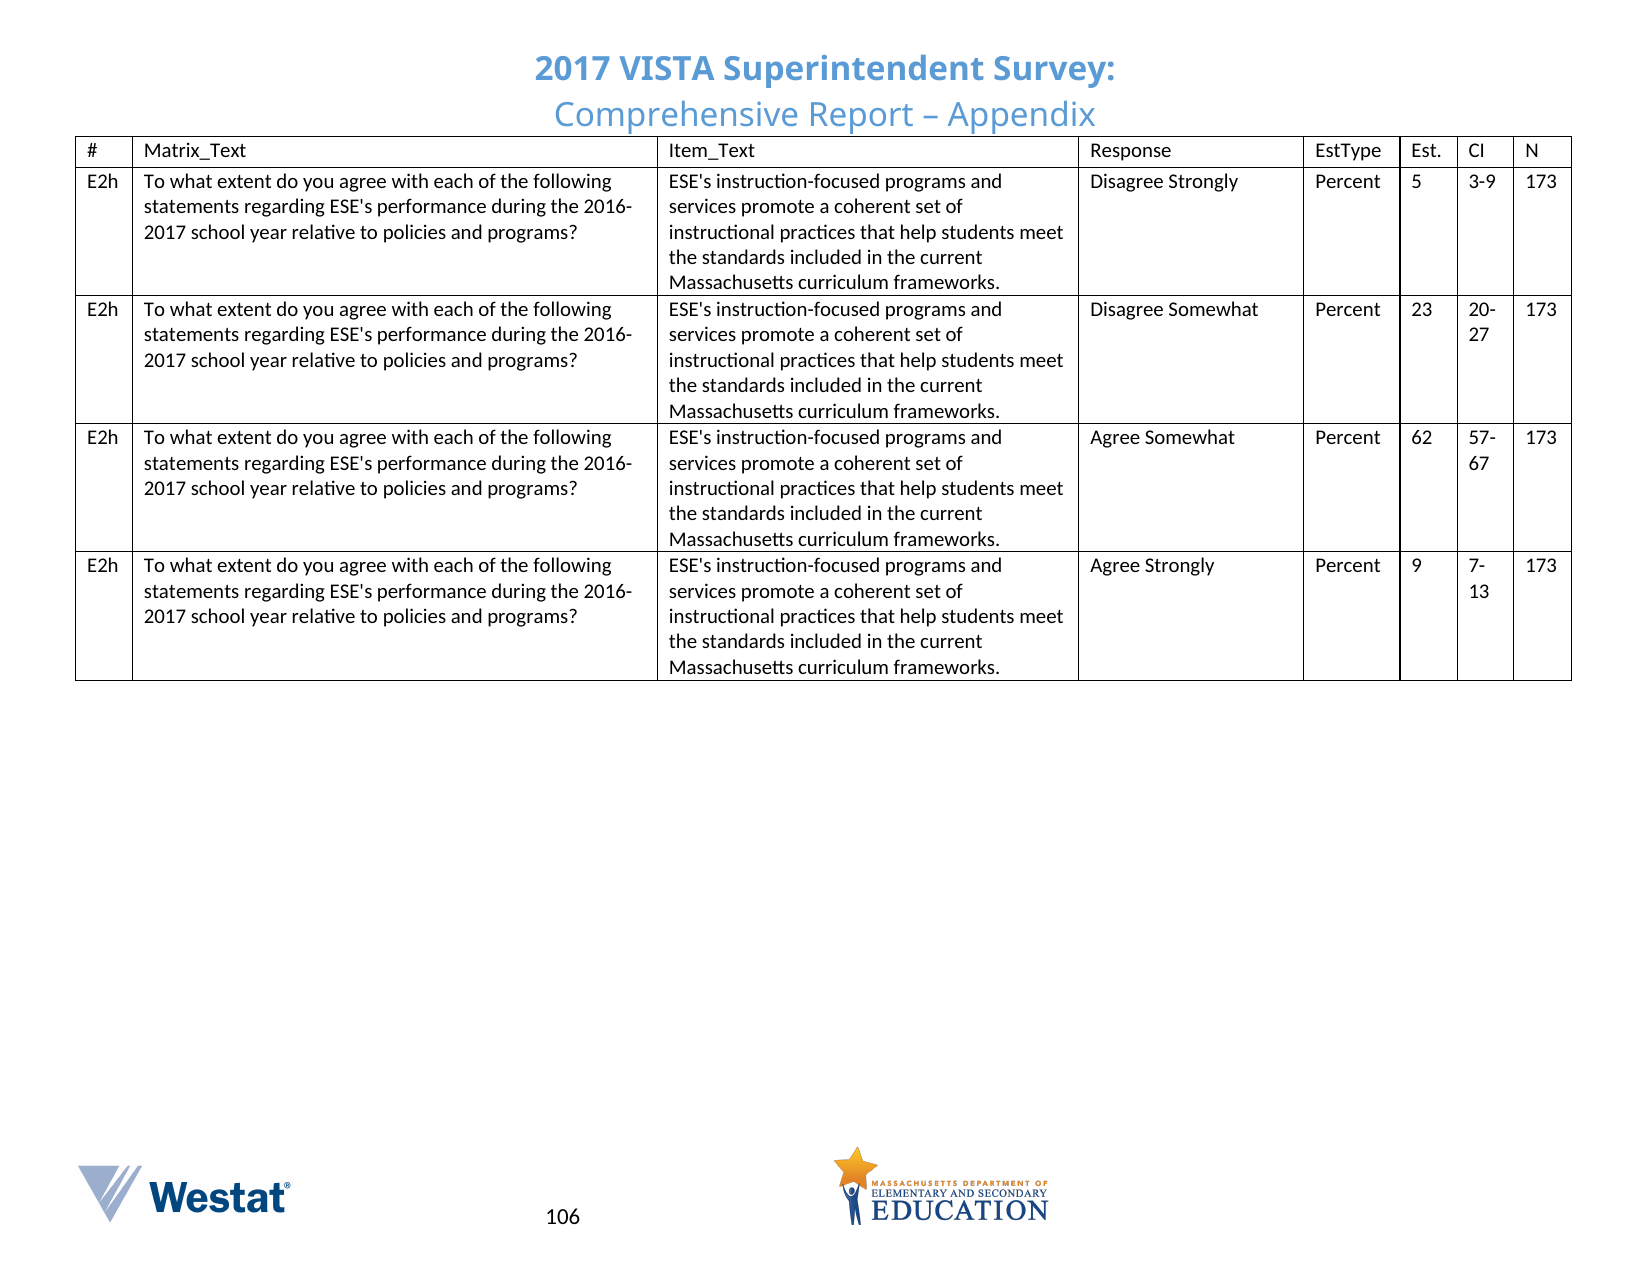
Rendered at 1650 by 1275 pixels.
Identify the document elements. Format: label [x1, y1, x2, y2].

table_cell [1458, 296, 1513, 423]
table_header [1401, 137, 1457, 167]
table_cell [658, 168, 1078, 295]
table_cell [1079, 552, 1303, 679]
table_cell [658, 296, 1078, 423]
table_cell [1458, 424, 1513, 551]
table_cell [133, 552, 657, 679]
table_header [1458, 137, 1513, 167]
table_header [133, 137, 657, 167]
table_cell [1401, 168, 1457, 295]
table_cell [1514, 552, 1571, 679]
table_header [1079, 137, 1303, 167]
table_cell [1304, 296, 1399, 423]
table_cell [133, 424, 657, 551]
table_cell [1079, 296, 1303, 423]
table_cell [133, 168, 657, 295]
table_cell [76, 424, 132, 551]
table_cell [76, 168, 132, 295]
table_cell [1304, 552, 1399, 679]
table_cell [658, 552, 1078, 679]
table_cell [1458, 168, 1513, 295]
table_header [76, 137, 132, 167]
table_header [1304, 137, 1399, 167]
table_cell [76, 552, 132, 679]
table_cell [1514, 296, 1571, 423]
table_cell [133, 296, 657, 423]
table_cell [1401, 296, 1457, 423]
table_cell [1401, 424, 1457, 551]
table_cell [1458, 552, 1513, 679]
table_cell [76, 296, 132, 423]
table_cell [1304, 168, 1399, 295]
picture [75, 1161, 293, 1225]
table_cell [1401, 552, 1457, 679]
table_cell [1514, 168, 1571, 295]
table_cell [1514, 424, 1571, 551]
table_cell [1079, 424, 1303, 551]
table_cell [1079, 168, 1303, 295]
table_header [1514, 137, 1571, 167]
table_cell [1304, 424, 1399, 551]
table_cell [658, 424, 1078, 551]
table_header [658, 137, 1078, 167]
picture [832, 1140, 1050, 1225]
